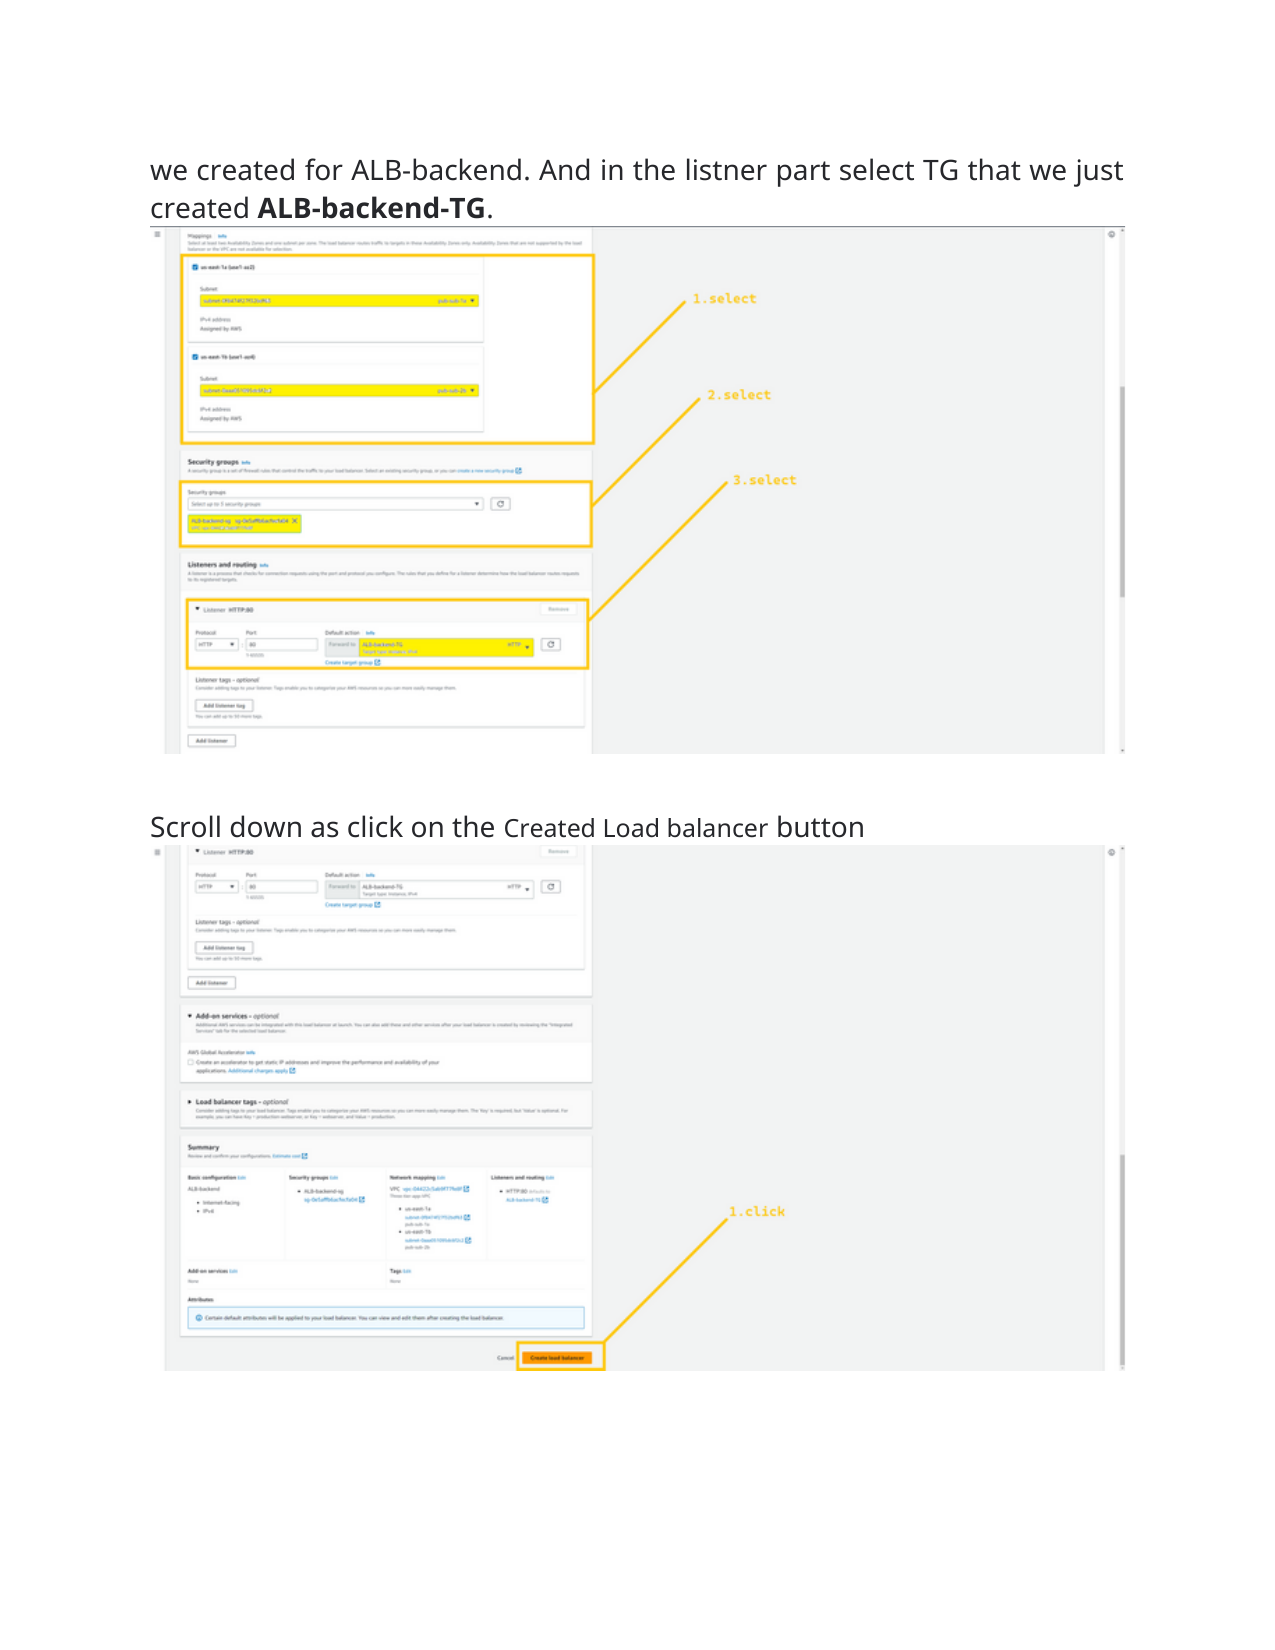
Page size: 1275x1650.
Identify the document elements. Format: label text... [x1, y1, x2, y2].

picture [150, 226, 1125, 754]
text Scroll down as click on the Created Load balancer button [150, 807, 1125, 845]
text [150, 150, 1125, 226]
picture [150, 845, 1125, 1371]
